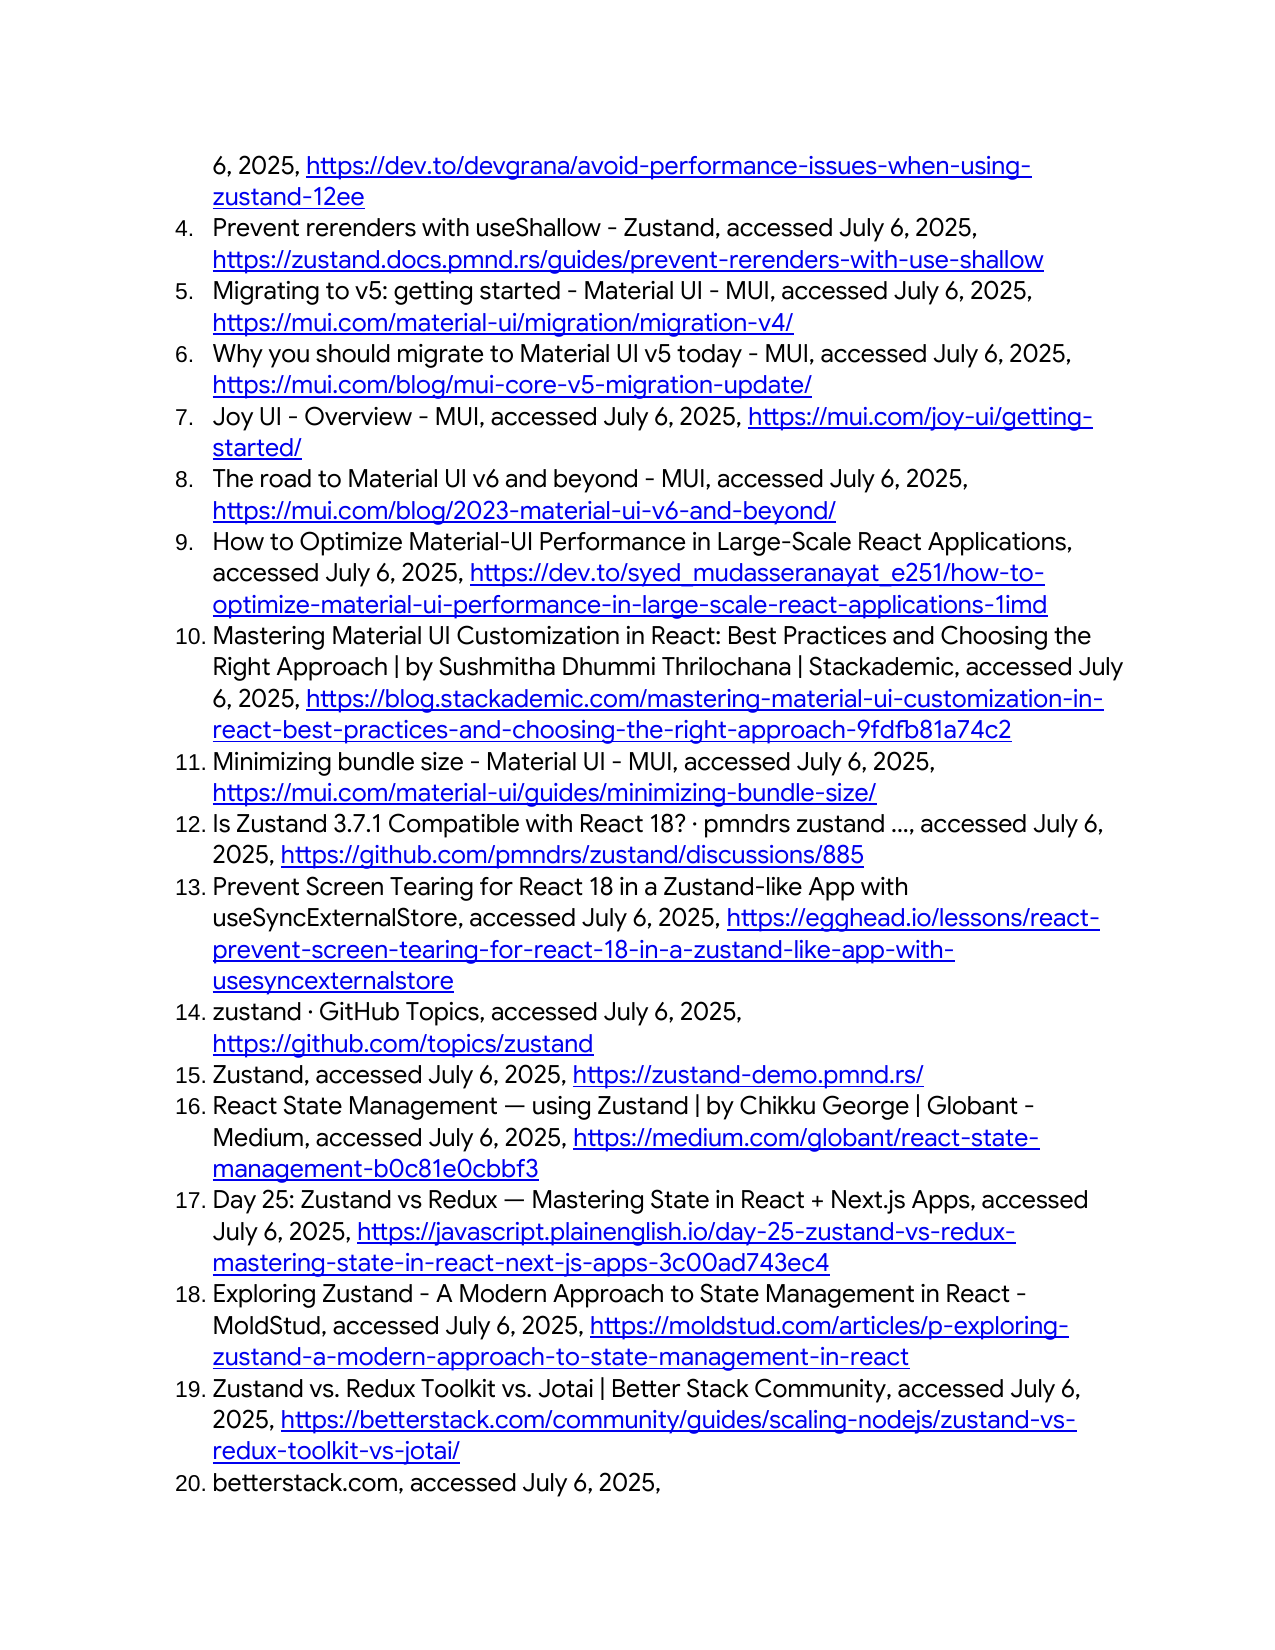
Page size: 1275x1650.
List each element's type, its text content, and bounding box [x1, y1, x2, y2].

list zustand · GitHub Topics, accessed July 6, 2025, https://github.com/topics/zustand [175, 997, 1125, 1059]
list Mastering Material UI Customization in React: Best Practices and Choosing the Right Approach | by Sushmitha Dhummi Thrilochana | Stackademic, accessed July 6, 2025, https://blog.stackademic.com/mastering-material-ui-customization-in-react-best-practices-and-choosing-the-right-approach-9fdfb81a74c2 [175, 620, 1125, 746]
list Minimizing bundle size - Material UI - MUI, accessed July 6, 2025, https://mui.com/material-ui/guides/minimizing-bundle-size/ [175, 746, 1125, 808]
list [175, 1467, 1125, 1498]
list Zustand, accessed July 6, 2025, https://zustand-demo.pmnd.rs/ [175, 1059, 1125, 1091]
list React State Management — using Zustand | by Chikku George | Globant - Medium, accessed July 6, 2025, https://medium.com/globant/react-state-management-b0c81e0cbbf3 [175, 1091, 1125, 1185]
list Joy UI - Overview - MUI, accessed July 6, 2025, https://mui.com/joy-ui/getting-started/ [175, 401, 1125, 463]
list Exploring Zustand - A Modern Approach to State Management in React - MoldStud, accessed July 6, 2025, https://moldstud.com/articles/p-exploring-zustand-a-modern-approach-to-state-management-in-react [175, 1279, 1125, 1373]
list Is Zustand 3.7.1 Compatible with React 18? · pmndrs zustand ..., accessed July 6, 2025, https://github.com/pmndrs/zustand/discussions/885 [175, 808, 1125, 871]
list Zustand vs. Redux Toolkit vs. Jotai | Better Stack Community, accessed July 6, 2025, https://betterstack.com/community/guides/scaling-nodejs/zustand-vs-redux-toolkit-vs-jotai/ [175, 1373, 1125, 1467]
list Prevent Screen Tearing for React 18 in a Zustand-like App with useSyncExternalStore, accessed July 6, 2025, https://egghead.io/lessons/react-prevent-screen-tearing-for-react-18-in-a-zustand-like-app-with-usesyncexternalstore [175, 871, 1125, 997]
list Migrating to v5: getting started - Material UI - MUI, accessed July 6, 2025, https://mui.com/material-ui/migration/migration-v4/ [175, 275, 1125, 338]
list Prevent rerenders with useShallow - Zustand, accessed July 6, 2025, https://zustand.docs.pmnd.rs/guides/prevent-rerenders-with-use-shallow [175, 213, 1125, 275]
list How to Optimize Material-UI Performance in Large-Scale React Applications, accessed July 6, 2025, https://dev.to/syed_mudasseranayat_e251/how-to-optimize-material-ui-performance-in-large-scale-react-applications-1imd [175, 526, 1125, 620]
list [175, 150, 1125, 213]
list Why you should migrate to Material UI v5 today - MUI, accessed July 6, 2025, https://mui.com/blog/mui-core-v5-migration-update/ [175, 338, 1125, 401]
list Day 25: Zustand vs Redux — Mastering State in React + Next.js Apps, accessed July 6, 2025, https://javascript.plainenglish.io/day-25-zustand-vs-redux-mastering-state-in-react-next-js-apps-3c00ad743ec4 [175, 1185, 1125, 1279]
list The road to Material UI v6 and beyond - MUI, accessed July 6, 2025, https://mui.com/blog/2023-material-ui-v6-and-beyond/ [175, 463, 1125, 526]
